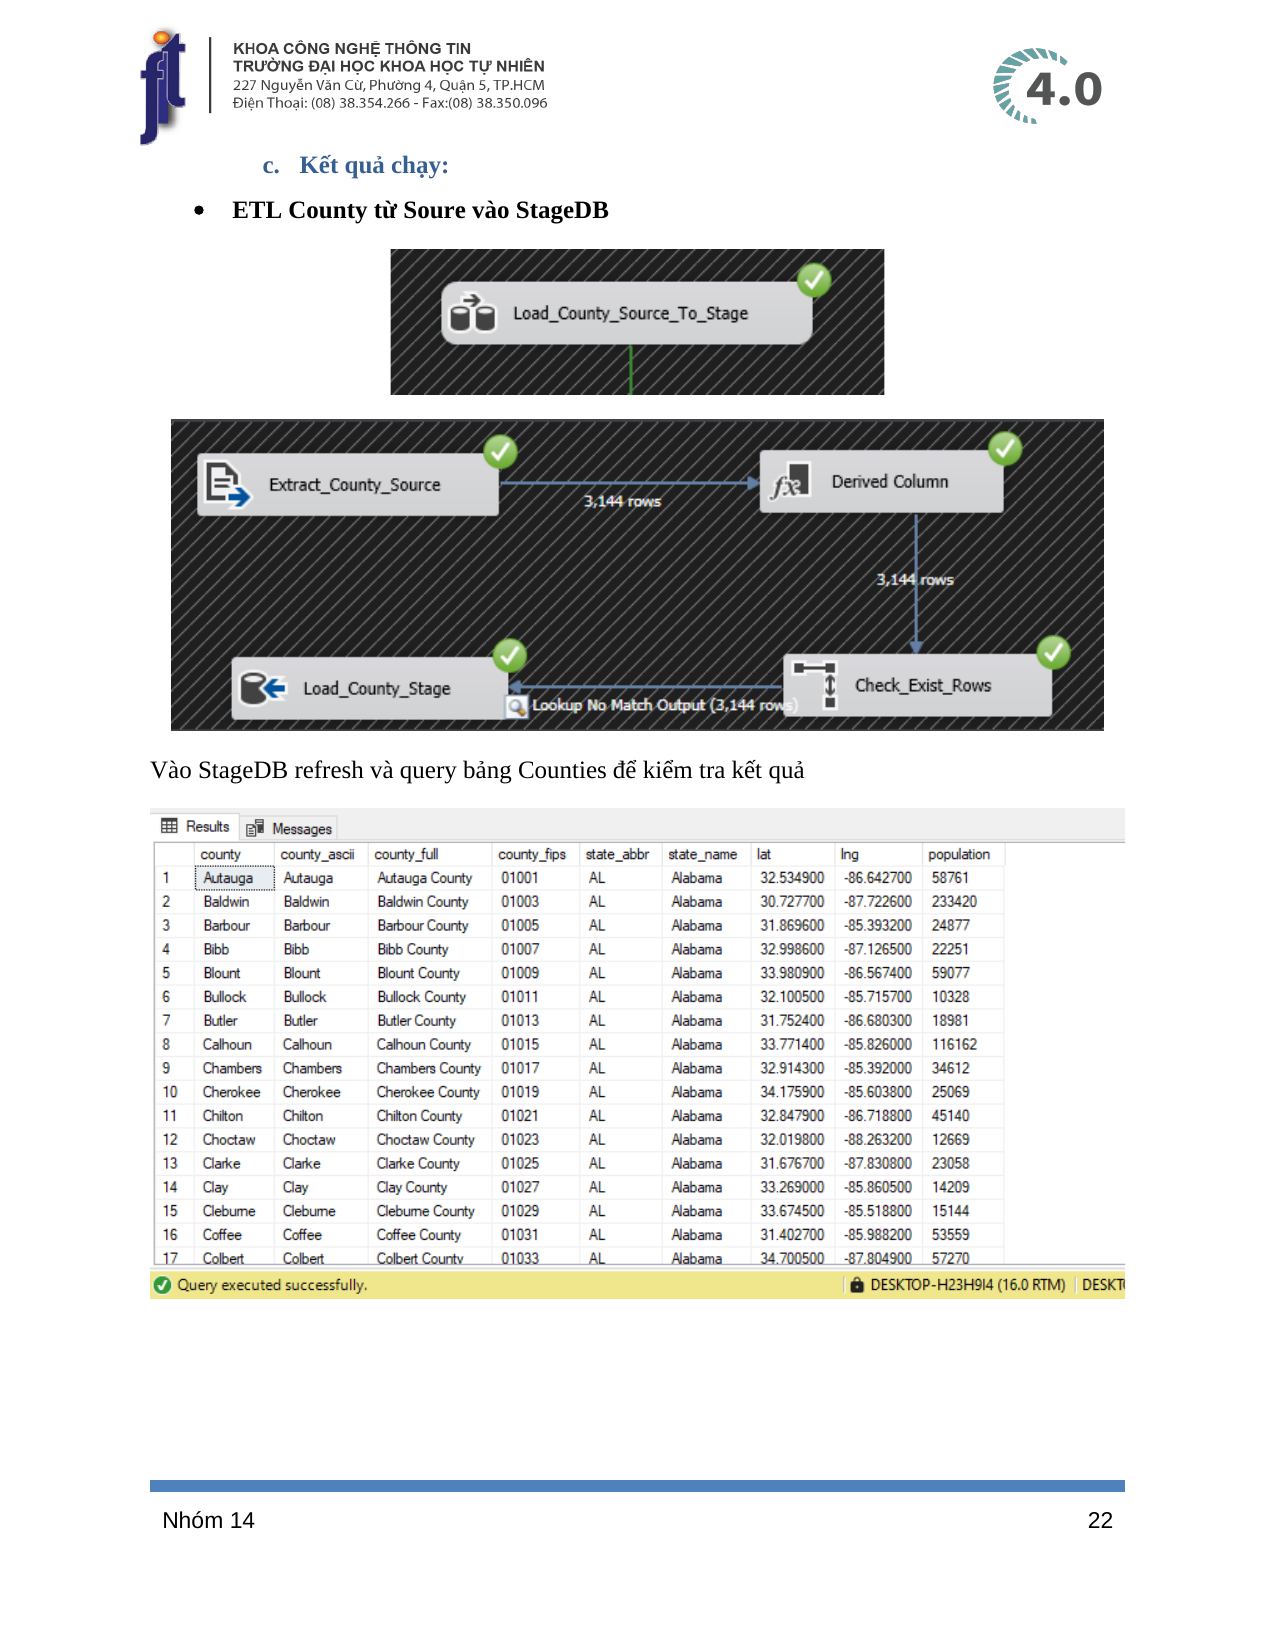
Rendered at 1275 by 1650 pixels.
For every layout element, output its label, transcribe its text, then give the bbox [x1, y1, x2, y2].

list ETL County từ Soure vào StageDB [194, 196, 1125, 224]
subtitle Kết quả chạy: [262, 150, 1125, 179]
picture [171, 419, 1104, 731]
picture [390, 249, 885, 395]
picture [985, 41, 1108, 127]
text Vào StageDB refresh và query bảng Counties để kiểm tra kết quả [150, 755, 1125, 784]
picture [150, 808, 1125, 1299]
picture [117, 21, 580, 167]
